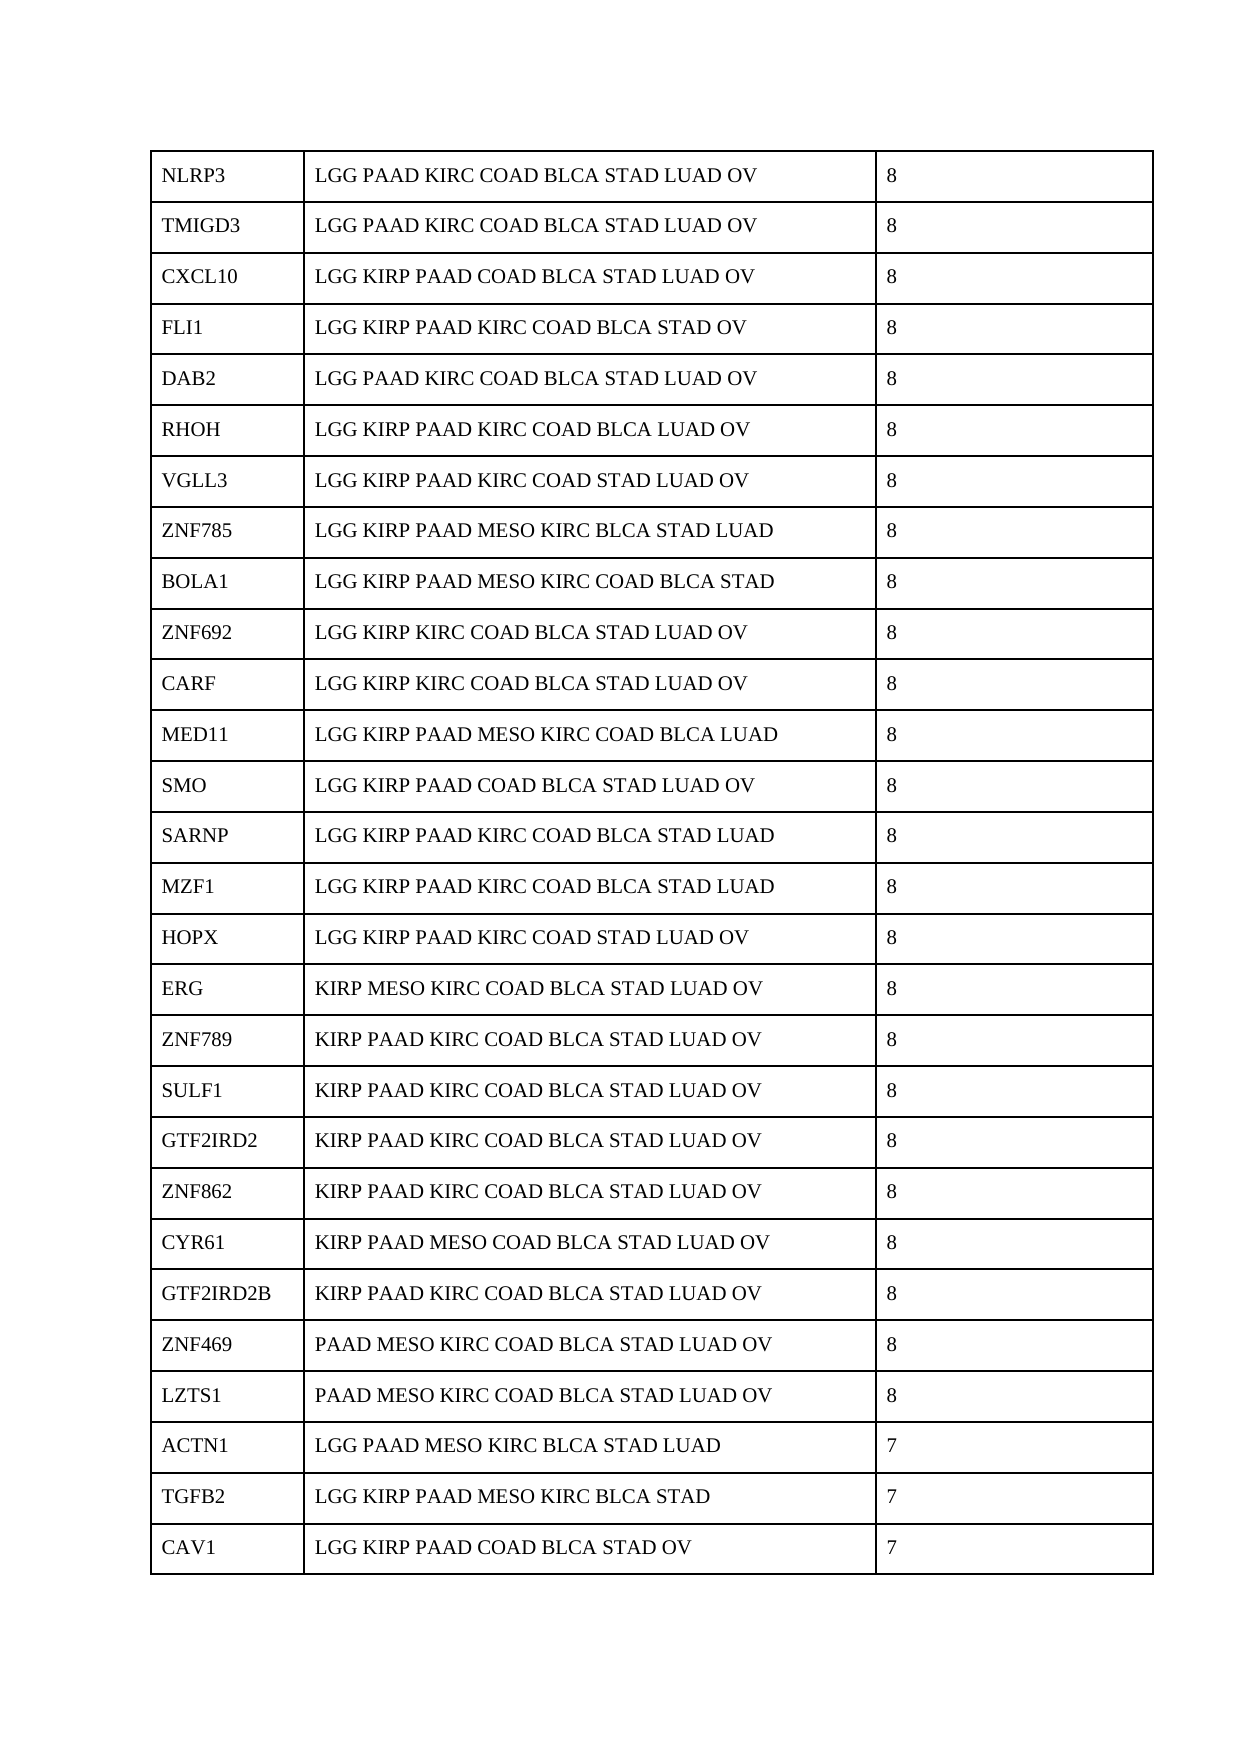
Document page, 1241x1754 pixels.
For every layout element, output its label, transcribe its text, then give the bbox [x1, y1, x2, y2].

table_cell TMIGD3 [152, 203, 303, 252]
table_cell LGG KIRP PAAD COAD BLCA STAD LUAD OV [305, 254, 875, 302]
table_cell MZF1 [152, 864, 303, 912]
table_cell LGG KIRP PAAD KIRC COAD STAD LUAD OV [305, 915, 875, 963]
table_cell LGG KIRP KIRC COAD BLCA STAD LUAD OV [305, 660, 875, 709]
table_cell CXCL10 [152, 254, 303, 302]
table_cell 8 [877, 254, 1152, 302]
table_cell LGG PAAD MESO KIRC BLCA STAD LUAD [305, 1423, 875, 1472]
table_cell 8 [877, 915, 1152, 963]
table_cell LGG PAAD KIRC COAD BLCA STAD LUAD OV [305, 355, 875, 404]
table_cell NLRP3 [152, 152, 303, 201]
table_cell KIRP PAAD KIRC COAD BLCA STAD LUAD OV [305, 1016, 875, 1065]
table_cell LGG KIRP PAAD KIRC COAD STAD LUAD OV [305, 457, 875, 506]
table_cell KIRP PAAD KIRC COAD BLCA STAD LUAD OV [305, 1067, 875, 1116]
table_cell 7 [877, 1525, 1152, 1573]
table_cell 8 [877, 762, 1152, 811]
table_cell ERG [152, 965, 303, 1014]
table_cell SMO [152, 762, 303, 811]
table_cell ZNF469 [152, 1321, 303, 1370]
table_cell 8 [877, 1270, 1152, 1319]
table_cell 8 [877, 660, 1152, 709]
table_cell 8 [877, 508, 1152, 557]
table_cell DAB2 [152, 355, 303, 404]
table_cell PAAD MESO KIRC COAD BLCA STAD LUAD OV [305, 1321, 875, 1370]
table_cell 8 [877, 203, 1152, 252]
table_cell GTF2IRD2 [152, 1118, 303, 1167]
table_cell LGG KIRP PAAD KIRC COAD BLCA STAD OV [305, 305, 875, 353]
table_cell LGG KIRP PAAD MESO KIRC COAD BLCA LUAD [305, 711, 875, 760]
table_cell 8 [877, 1321, 1152, 1370]
table_cell KIRP PAAD KIRC COAD BLCA STAD LUAD OV [305, 1118, 875, 1167]
table_cell 7 [877, 1474, 1152, 1522]
table_cell SARNP [152, 813, 303, 862]
table_cell 8 [877, 355, 1152, 404]
table_cell PAAD MESO KIRC COAD BLCA STAD LUAD OV [305, 1372, 875, 1421]
table_cell 8 [877, 813, 1152, 862]
table_cell LGG KIRP PAAD KIRC COAD BLCA STAD LUAD [305, 813, 875, 862]
table_cell 8 [877, 152, 1152, 201]
table_cell 8 [877, 1220, 1152, 1268]
table_cell LGG KIRP PAAD MESO KIRC COAD BLCA STAD [305, 559, 875, 607]
table_cell 7 [877, 1423, 1152, 1472]
table_cell CAV1 [152, 1525, 303, 1573]
table_cell 8 [877, 1372, 1152, 1421]
table_cell 8 [877, 864, 1152, 912]
table_cell CARF [152, 660, 303, 709]
table_cell LGG KIRP PAAD MESO KIRC BLCA STAD [305, 1474, 875, 1522]
table_cell BOLA1 [152, 559, 303, 607]
table_cell 8 [877, 1067, 1152, 1116]
table_cell MED11 [152, 711, 303, 760]
table_cell VGLL3 [152, 457, 303, 506]
table_cell LGG KIRP PAAD COAD BLCA STAD LUAD OV [305, 762, 875, 811]
table_cell FLI1 [152, 305, 303, 353]
table_cell 8 [877, 1169, 1152, 1217]
table_cell KIRP PAAD KIRC COAD BLCA STAD LUAD OV [305, 1169, 875, 1217]
table_cell 8 [877, 559, 1152, 607]
table_cell 8 [877, 457, 1152, 506]
table_cell RHOH [152, 406, 303, 455]
table_cell LGG KIRP KIRC COAD BLCA STAD LUAD OV [305, 610, 875, 658]
table_cell 8 [877, 406, 1152, 455]
table_cell LGG KIRP PAAD COAD BLCA STAD OV [305, 1525, 875, 1573]
table_cell TGFB2 [152, 1474, 303, 1522]
table_cell CYR61 [152, 1220, 303, 1268]
table_cell ACTN1 [152, 1423, 303, 1472]
table_cell GTF2IRD2B [152, 1270, 303, 1319]
table_cell 8 [877, 1016, 1152, 1065]
table_cell ZNF692 [152, 610, 303, 658]
table_cell 8 [877, 610, 1152, 658]
table_cell 8 [877, 305, 1152, 353]
table_cell ZNF789 [152, 1016, 303, 1065]
table_cell KIRP PAAD MESO COAD BLCA STAD LUAD OV [305, 1220, 875, 1268]
table_cell LGG PAAD KIRC COAD BLCA STAD LUAD OV [305, 203, 875, 252]
table_cell 8 [877, 965, 1152, 1014]
table_cell LZTS1 [152, 1372, 303, 1421]
table_cell ZNF785 [152, 508, 303, 557]
table_cell LGG KIRP PAAD KIRC COAD BLCA STAD LUAD [305, 864, 875, 912]
table_cell LGG PAAD KIRC COAD BLCA STAD LUAD OV [305, 152, 875, 201]
table_cell LGG KIRP PAAD MESO KIRC BLCA STAD LUAD [305, 508, 875, 557]
table_cell KIRP MESO KIRC COAD BLCA STAD LUAD OV [305, 965, 875, 1014]
table_cell ZNF862 [152, 1169, 303, 1217]
table_cell SULF1 [152, 1067, 303, 1116]
table_cell LGG KIRP PAAD KIRC COAD BLCA LUAD OV [305, 406, 875, 455]
table_cell 8 [877, 711, 1152, 760]
table_cell KIRP PAAD KIRC COAD BLCA STAD LUAD OV [305, 1270, 875, 1319]
table_cell 8 [877, 1118, 1152, 1167]
table_cell HOPX [152, 915, 303, 963]
